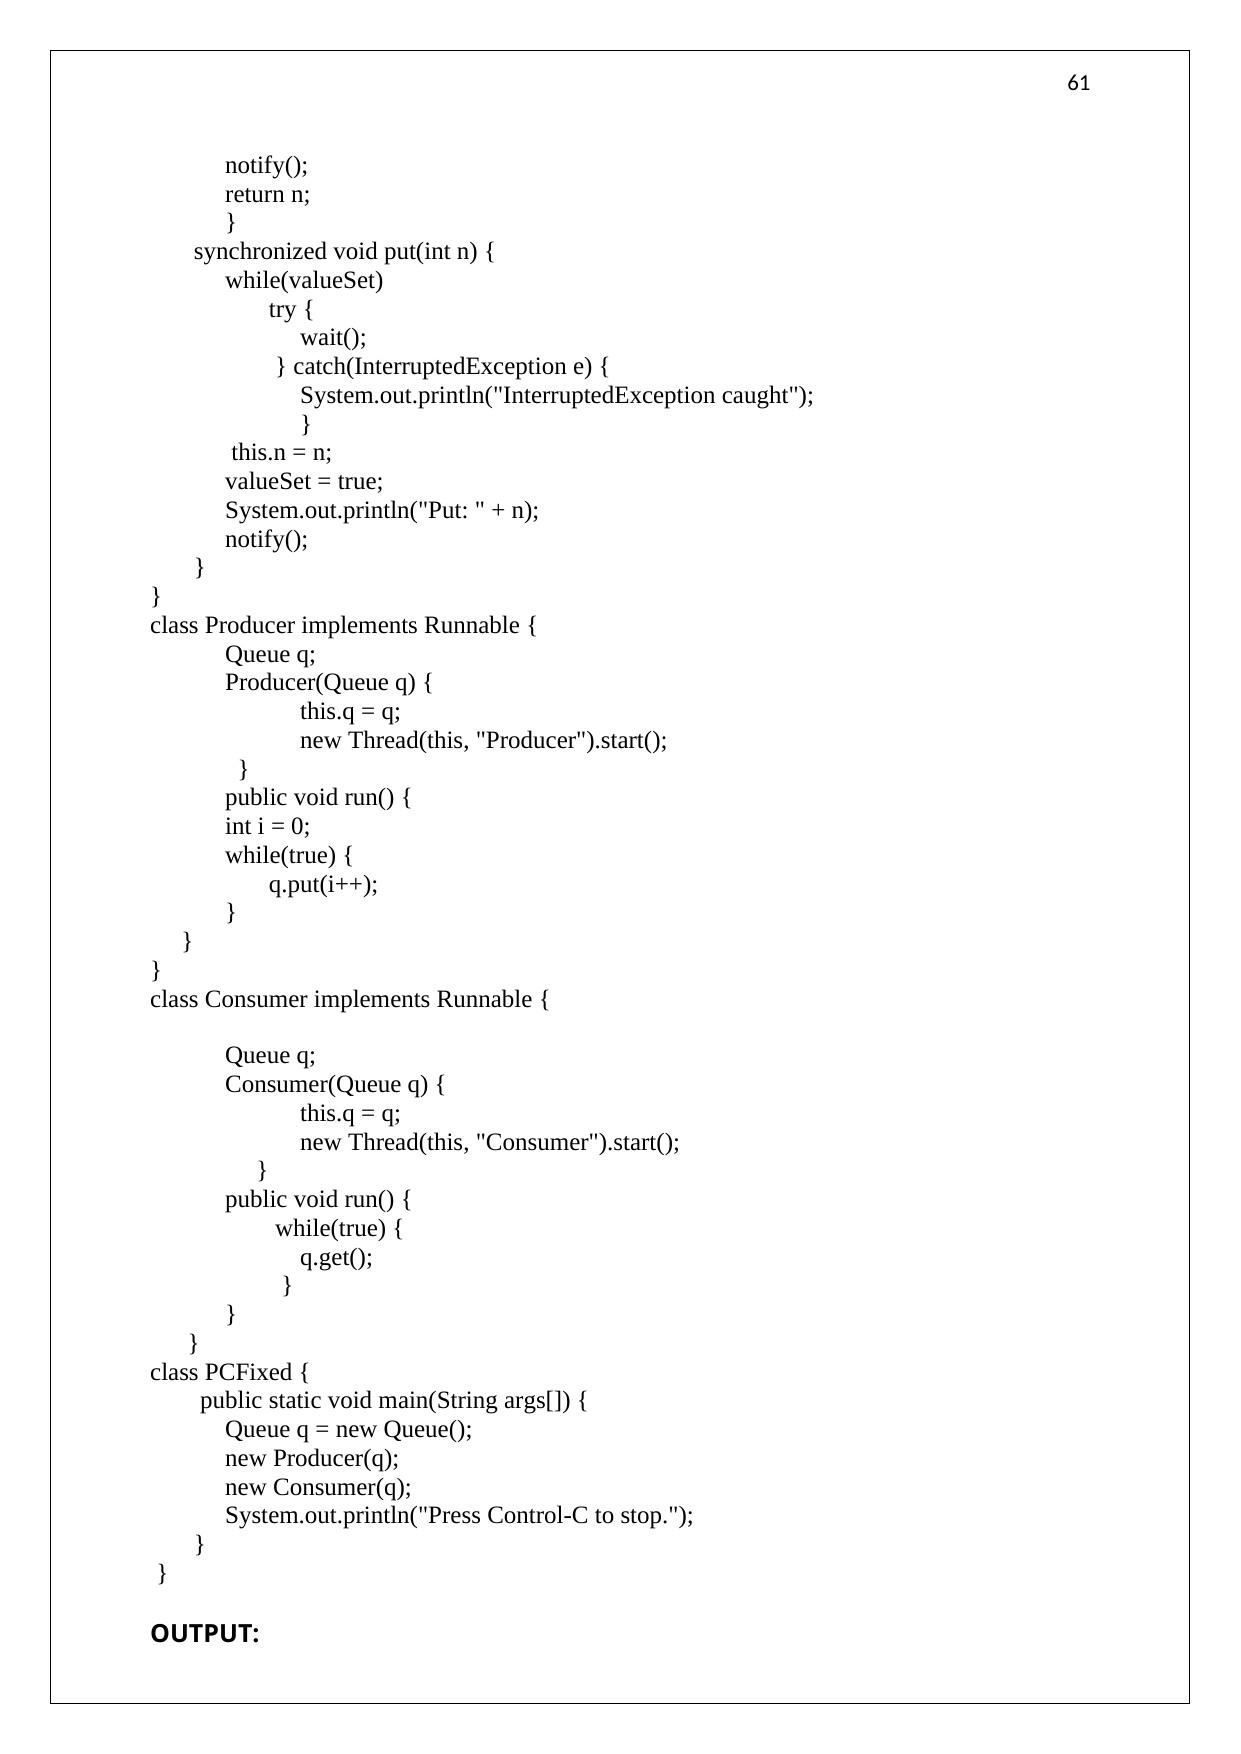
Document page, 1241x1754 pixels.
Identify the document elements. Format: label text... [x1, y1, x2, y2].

text new Producer(q); [150, 1443, 1090, 1472]
text } [150, 926, 1090, 955]
text this.q = q; [150, 1098, 1090, 1127]
text } [150, 955, 1090, 984]
text } [150, 754, 1090, 782]
text public void run() { [150, 782, 1090, 811]
text } [150, 1156, 1090, 1184]
text } catch(InterruptedException e) { [150, 351, 1090, 380]
text new Thread(this, "Consumer").start(); [150, 1127, 1090, 1156]
text synchronized void put(int n) { [150, 236, 1090, 265]
text Queue q = new Queue(); [150, 1414, 1090, 1443]
text class Producer implements Runnable { [150, 610, 1090, 639]
text } [150, 1299, 1090, 1328]
text new Consumer(q); [150, 1472, 1090, 1501]
text } [150, 207, 1090, 236]
text public static void main(String args[]) { [150, 1386, 1090, 1414]
text System.out.println("Press Control-C to stop."); [150, 1501, 1090, 1529]
text } [150, 1558, 1090, 1587]
text Consumer(Queue q) { [150, 1069, 1090, 1098]
text return n; [150, 179, 1090, 207]
text } [150, 409, 1090, 437]
text new Thread(this, "Producer").start(); [150, 725, 1090, 754]
text class PCFixed { [150, 1357, 1090, 1386]
text public void run() { [150, 1184, 1090, 1213]
text while(true) { [150, 1213, 1090, 1242]
text Queue q; [150, 639, 1090, 667]
text Queue q; [150, 1041, 1090, 1069]
text notify(); [150, 150, 1090, 179]
text notify(); [150, 524, 1090, 552]
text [150, 380, 1090, 409]
text } [150, 581, 1090, 610]
text } [150, 897, 1090, 926]
text Producer(Queue q) { [150, 667, 1090, 696]
text valueSet = true; [150, 466, 1090, 495]
text try { [150, 294, 1090, 322]
text class Consumer implements Runnable { [150, 984, 1090, 1012]
text } [150, 1328, 1090, 1357]
text int i = 0; [150, 811, 1090, 840]
text this.q = q; [150, 696, 1090, 725]
text OUTPUT: [150, 1616, 1090, 1649]
text } [150, 552, 1090, 581]
text while(valueSet) [150, 265, 1090, 294]
text while(true) { [150, 840, 1090, 869]
text q.get(); [150, 1242, 1090, 1271]
text } [150, 1271, 1090, 1299]
text this.n = n; [150, 437, 1090, 466]
text wait(); [150, 322, 1090, 351]
text } [150, 1529, 1090, 1558]
text System.out.println("Put: " + n); [150, 495, 1090, 524]
text q.put(i++); [150, 869, 1090, 897]
